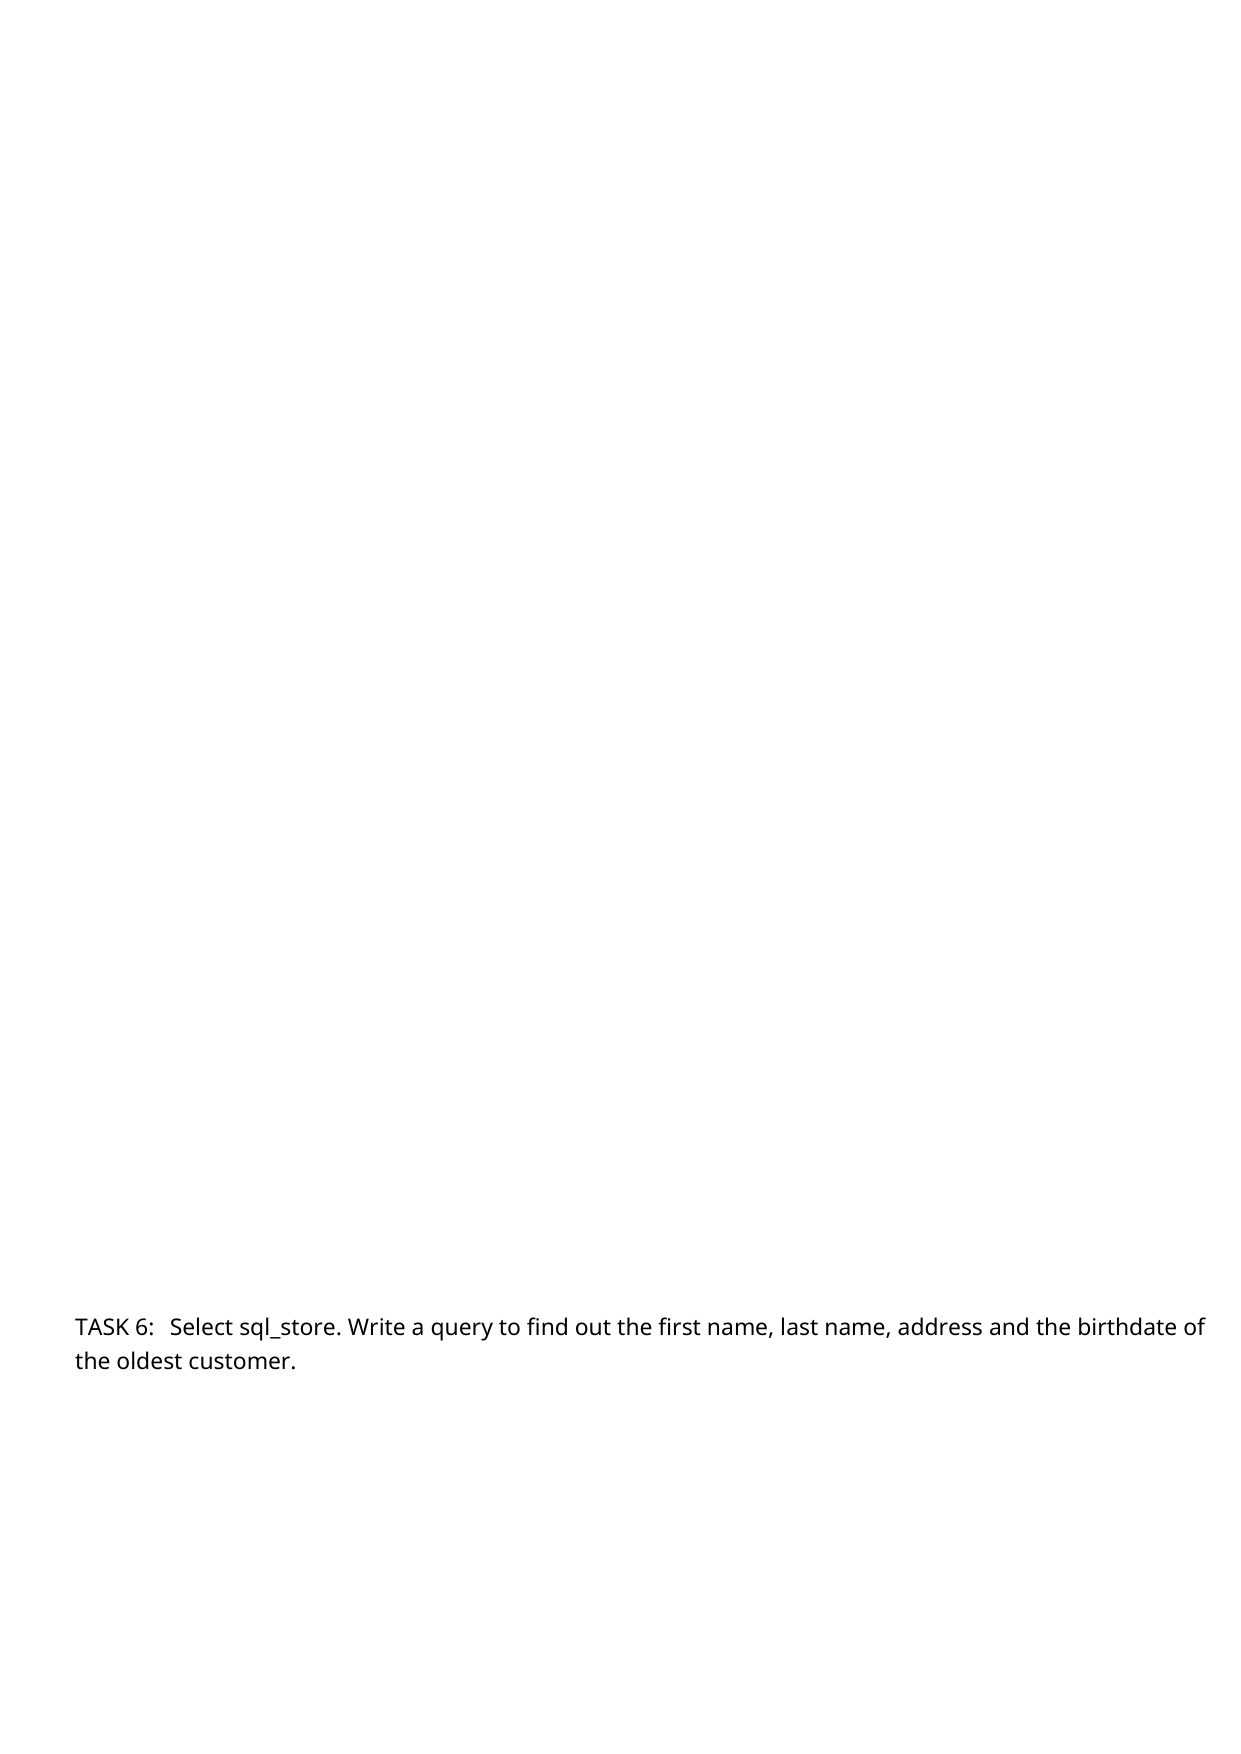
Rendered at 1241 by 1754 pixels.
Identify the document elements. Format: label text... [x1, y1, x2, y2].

text TASK 6: Select sql_store. Write a query to find out the first name, last name, address and the birthdate of the oldest customer. [75, 1311, 1240, 1376]
